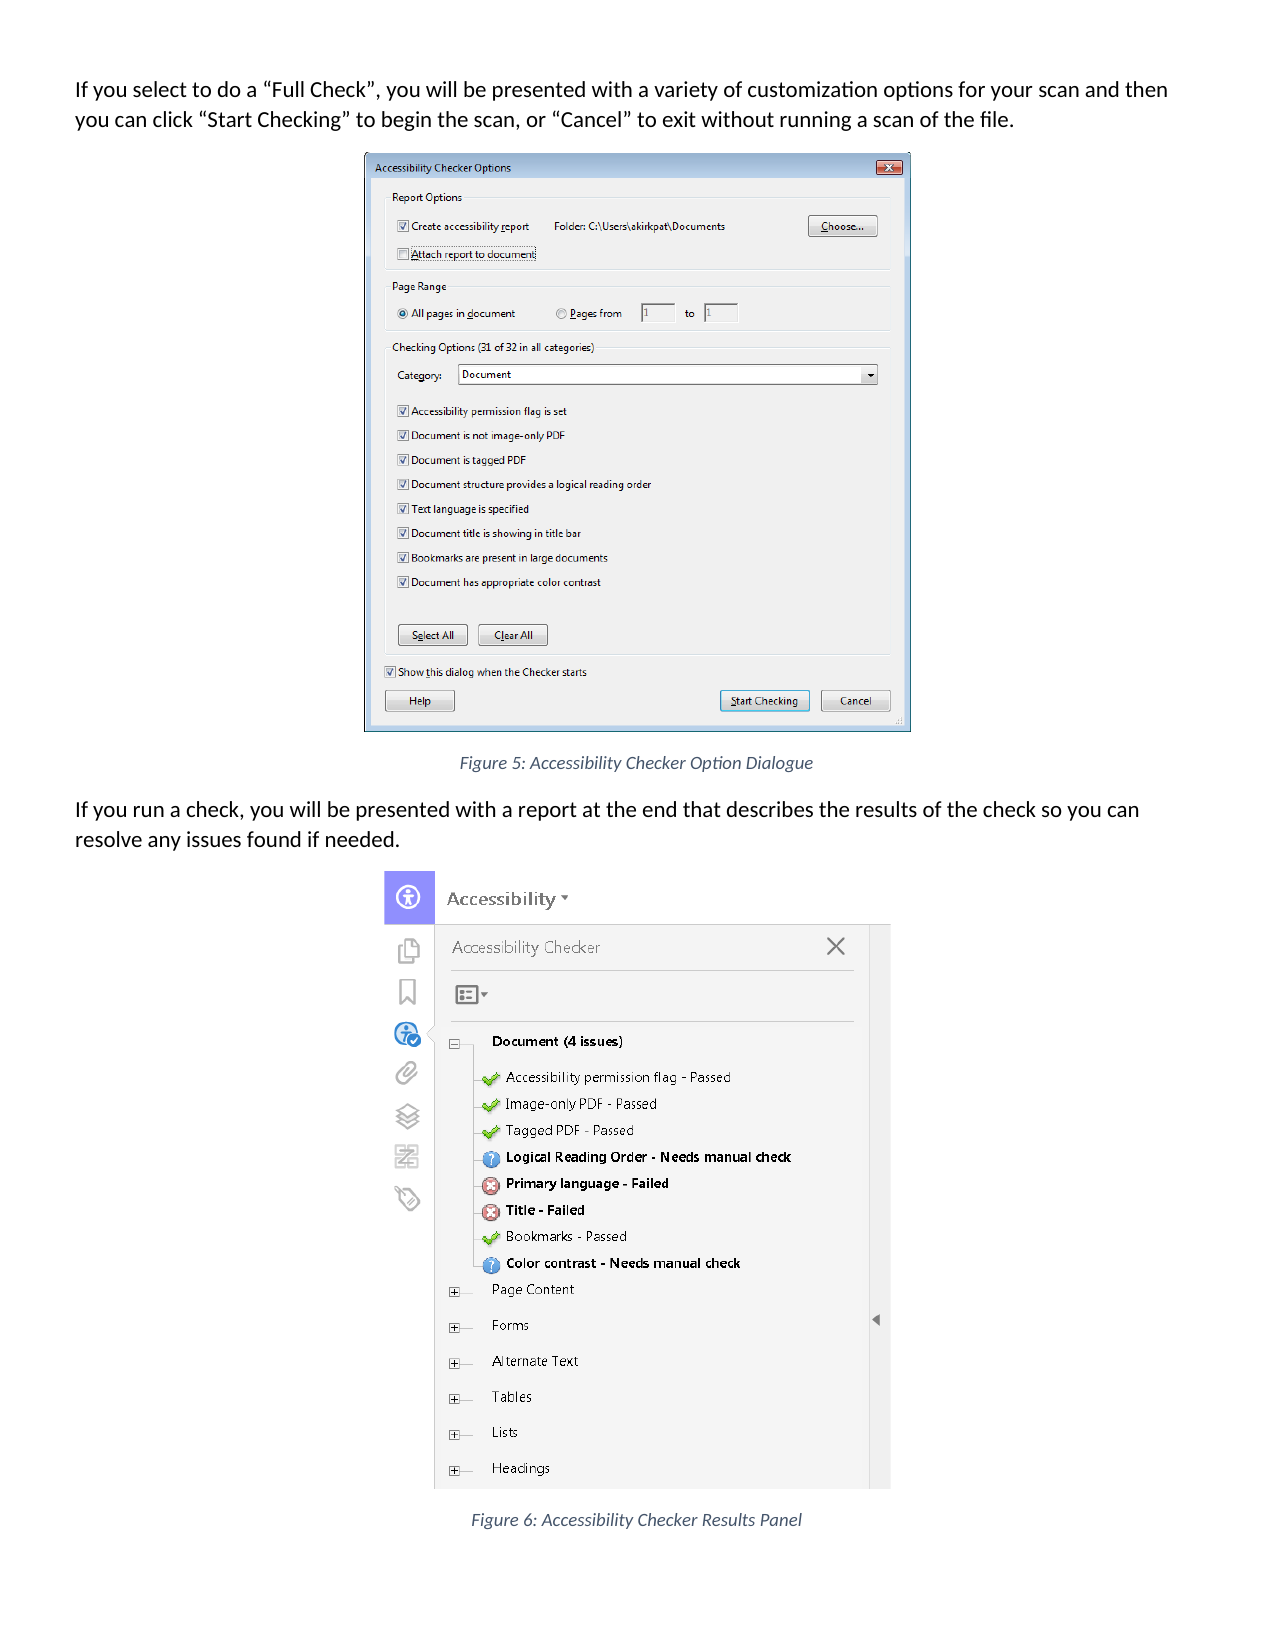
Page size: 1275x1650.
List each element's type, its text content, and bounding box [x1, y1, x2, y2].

picture [364, 152, 911, 732]
text If you run a check, you will be presented with a report at the end that describes the results of the check so you can resolve any issues found if needed. [75, 795, 1200, 853]
text If you select to do a “Full Check”, you will be presented with a variety of customization options for your scan and then you can click “Start Checking” to begin the scan, or “Cancel” to exit without running a scan of the file. [75, 75, 1200, 133]
picture [384, 871, 891, 1489]
